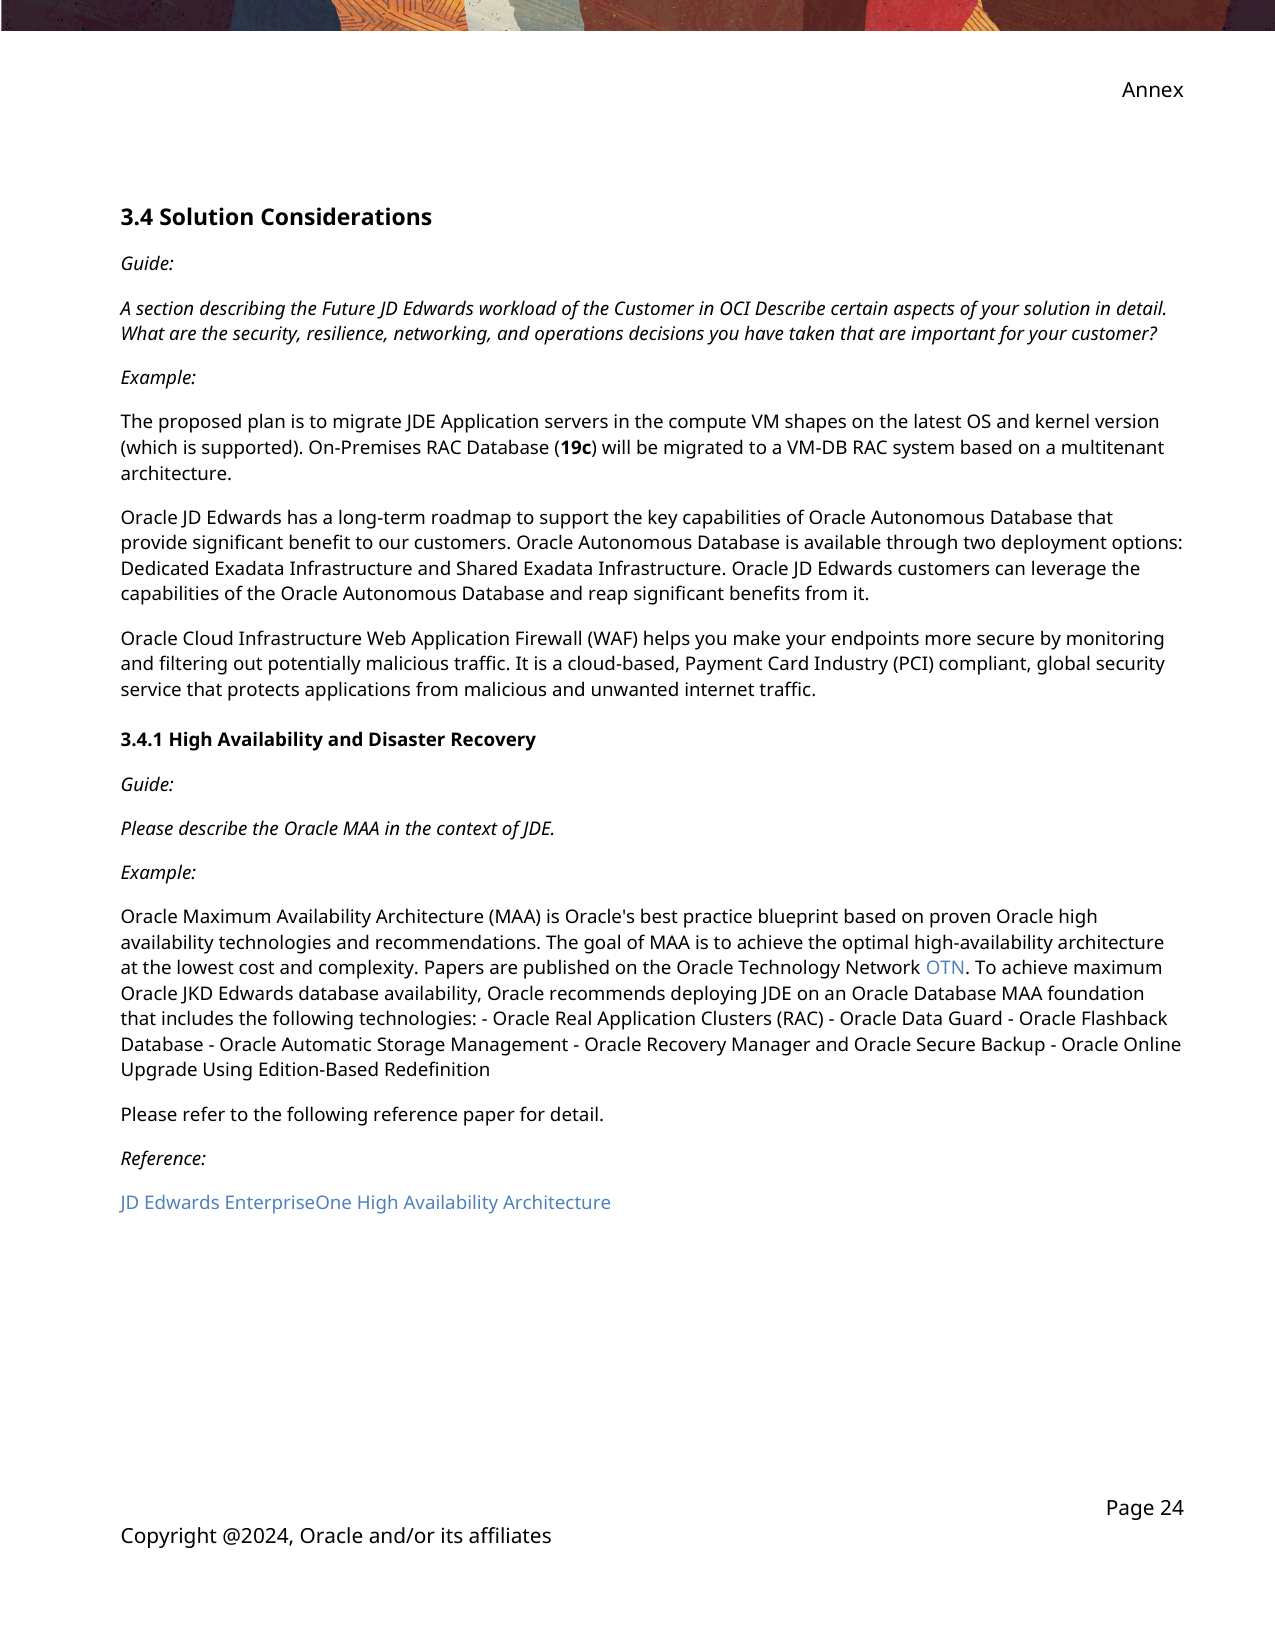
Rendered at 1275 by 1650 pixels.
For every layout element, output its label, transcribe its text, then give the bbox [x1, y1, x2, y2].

subtitle High Availability and Disaster Recovery [120, 727, 1184, 752]
picture [1, 0, 1275, 31]
text Please describe the Oracle MAA in the context of JDE. [120, 815, 1184, 841]
text Oracle Maximum Availability Architecture (MAA) is Oracle's best practice blueprint based on proven Oracle high availability technologies and recommendations. The goal of MAA is to achieve the optimal high-availability architecture at the lowest cost and complexity. Papers are published on the Oracle Technology Network OTN. To achieve maximum Oracle JKD Edwards database availability, Oracle recommends deploying JDE on an Oracle Database MAA foundation that includes the following technologies: - Oracle Real Application Clusters (RAC) - Oracle Data Guard - Oracle Flashback Database - Oracle Automatic Storage Management - Oracle Recovery Manager and Oracle Secure Backup - Oracle Online Upgrade Using Edition-Based Redefinition [120, 904, 1184, 1082]
text The proposed plan is to migrate JDE Application servers in the compute VM shapes on the latest OS and kernel version (which is supported). On-Premises RAC Database (19c) will be migrated to a VM-DB RAC system based on a multitenant architecture. [120, 409, 1184, 485]
text Oracle Cloud Infrastructure Web Application Firewall (WAF) helps you make your endpoints more secure by monitoring and filtering out potentially malicious traffic. It is a cloud-based, Payment Card Industry (PCI) compliant, global security service that protects applications from malicious and unwanted internet traffic. [120, 625, 1184, 702]
text Reference: [120, 1145, 1184, 1171]
text Example: [120, 859, 1184, 885]
text Oracle JD Edwards has a long-term roadmap to support the key capabilities of Oracle Autonomous Database that provide significant benefit to our customers. Oracle Autonomous Database is available through two deployment options: Dedicated Exadata Infrastructure and Shared Exadata Infrastructure. Oracle JD Edwards customers can leverage the capabilities of the Oracle Autonomous Database and reap significant benefits from it. [120, 504, 1184, 606]
text Guide: [120, 771, 1184, 796]
subtitle Solution Considerations [120, 201, 1184, 232]
text Example: [120, 364, 1184, 390]
text A section describing the Future JD Edwards workload of the Customer in OCI Describe certain aspects of your solution in detail. What are the security, resilience, networking, and operations decisions you have taken that are important for your customer? [120, 295, 1184, 346]
text Please refer to the following reference paper for detail. [120, 1101, 1184, 1127]
text JD Edwards EnterpriseOne High Availability Architecture [120, 1189, 1184, 1215]
text Guide: [120, 251, 1184, 276]
